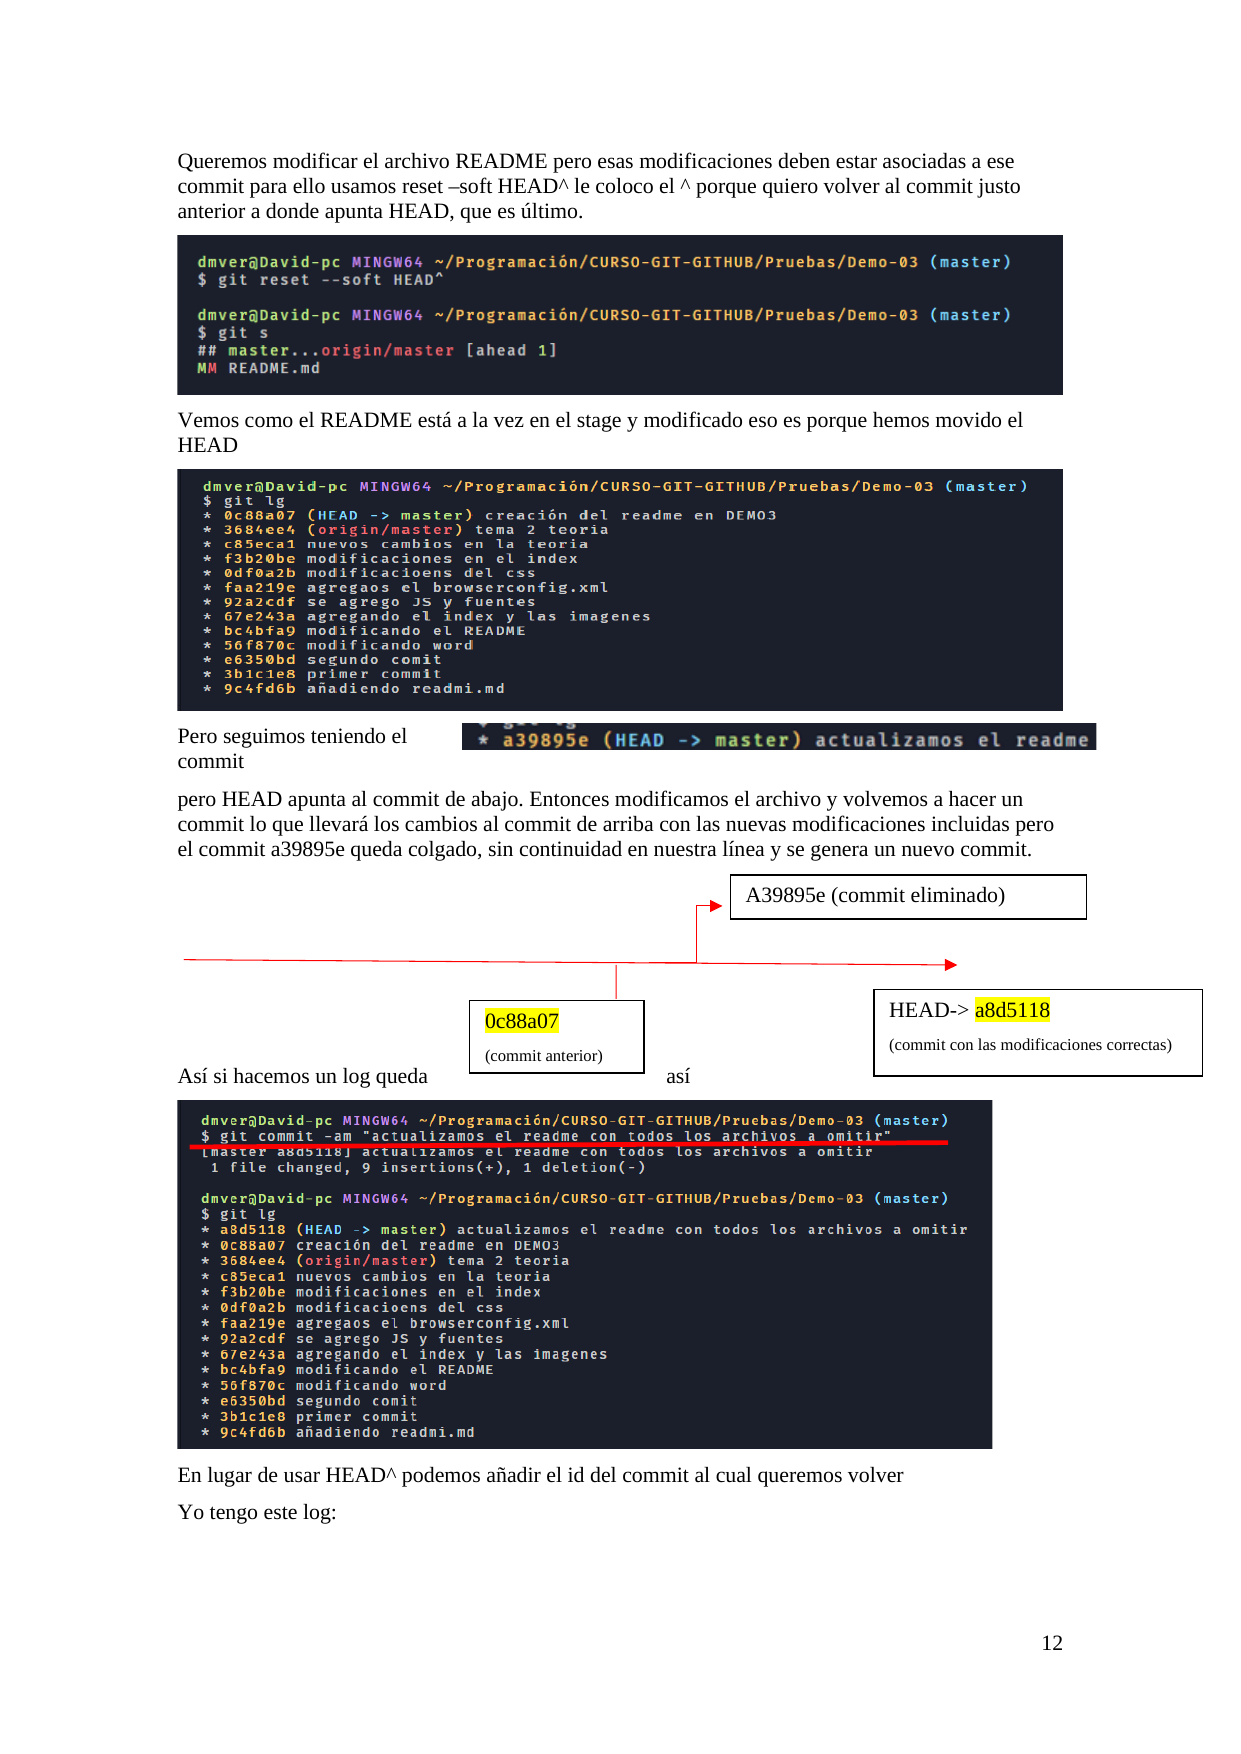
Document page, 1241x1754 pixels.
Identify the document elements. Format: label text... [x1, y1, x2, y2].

picture [177, 235, 1063, 395]
text Yo tengo este log: [177, 1499, 1063, 1524]
text En lugar de usar HEAD^ podemos añadir el id del commit al cual queremos volver [177, 1462, 1063, 1487]
picture [177, 1100, 993, 1449]
text pero HEAD apunta al commit de abajo. Entonces modificamos el archivo y volvemos a hacer un commit lo que llevará los cambios al commit de arriba con las nuevas modificaciones incluidas pero el commit a39895e queda colgado, sin continuidad en nuestra línea y se genera un nuevo commit. [177, 786, 1063, 862]
text Vemos como el README está a la vez en el stage y modificado eso es porque hemos movido el HEAD [177, 407, 1063, 457]
picture [177, 469, 1063, 711]
picture [462, 723, 1097, 750]
text Así si hacemos un log queda así [177, 1063, 1063, 1088]
text Queremos modificar el archivo README pero esas modificaciones deben estar asociadas a ese commit para ello usamos reset –soft HEAD^ le coloco el ^ porque quiero volver al commit justo anterior a donde apunta HEAD, que es último. [177, 148, 1063, 223]
